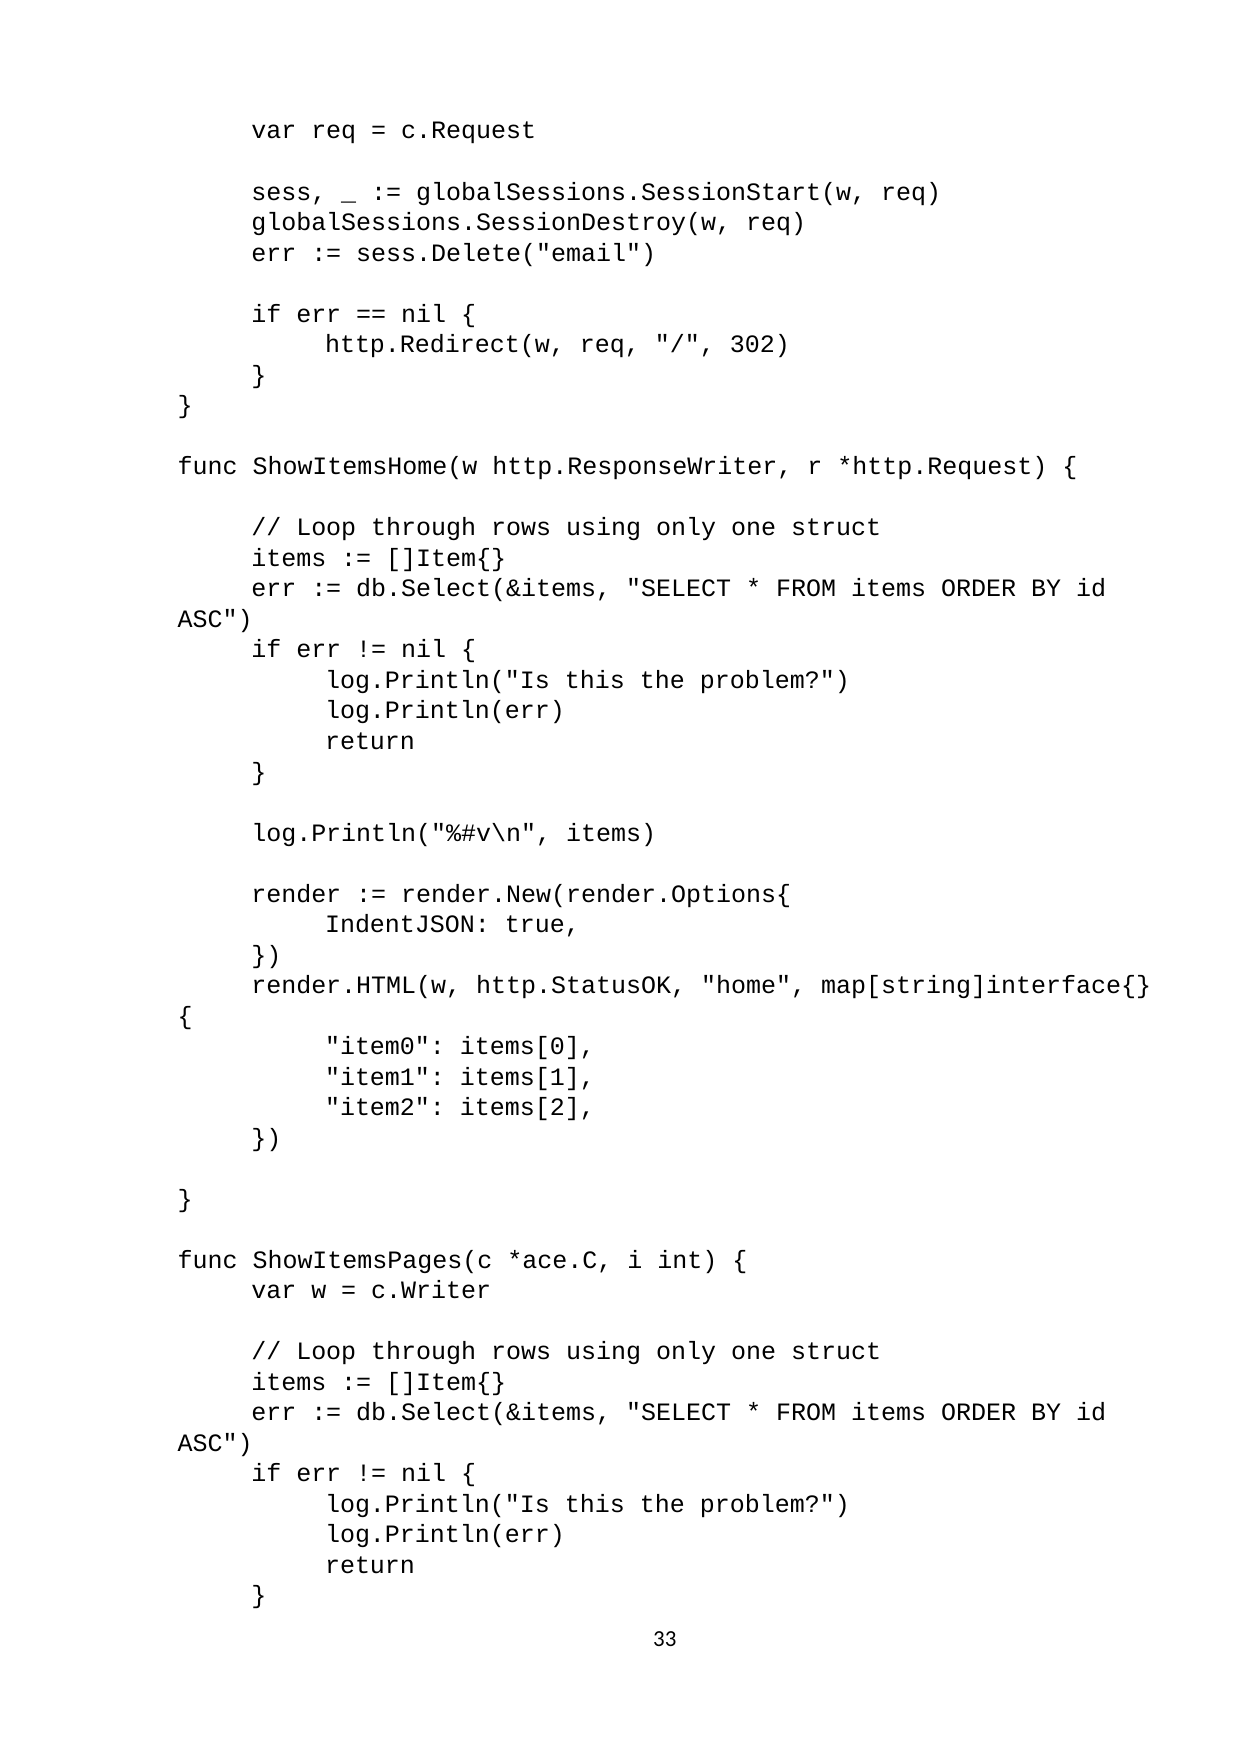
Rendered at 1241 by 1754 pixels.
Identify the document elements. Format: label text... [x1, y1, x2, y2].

text globalSessions.SessionDestroy(w, req) [177, 210, 1152, 238]
text log.Println(err) [177, 1522, 1152, 1550]
text }) [177, 942, 1152, 971]
text err := sess.Delete("email") [177, 240, 1152, 268]
text sess, _ := globalSessions.SessionStart(w, req) [177, 179, 1152, 207]
text render := render.New(render.Options{ [177, 881, 1152, 909]
text // Loop through rows using only one struct [177, 515, 1152, 543]
text err := db.Select(&items, "SELECT * FROM items ORDER BY id ASC") [177, 576, 1152, 635]
text log.Println("%#v\n", items) [177, 820, 1152, 848]
text func ShowItemsPages(c *ace.C, i int) { [177, 1247, 1152, 1276]
text } [177, 362, 1152, 391]
text var w = c.Writer [177, 1278, 1152, 1306]
text "item2": items[2], [177, 1095, 1152, 1123]
text return [177, 1553, 1152, 1581]
text var req = c.Request [177, 118, 1152, 146]
text if err == nil { [177, 301, 1152, 329]
text "item0": items[0], [177, 1034, 1152, 1062]
text log.Println("Is this the problem?") [177, 1492, 1152, 1520]
text err := db.Select(&items, "SELECT * FROM items ORDER BY id ASC") [177, 1400, 1152, 1459]
text log.Println("Is this the problem?") [177, 667, 1152, 696]
text return [177, 728, 1152, 757]
text render.HTML(w, http.StatusOK, "home", map[string]interface{}{ [177, 973, 1152, 1032]
text func ShowItemsHome(w http.ResponseWriter, r *http.Request) { [177, 454, 1152, 482]
text "item1": items[1], [177, 1064, 1152, 1093]
text log.Println(err) [177, 698, 1152, 726]
text } [177, 1583, 1152, 1611]
text } [177, 759, 1152, 787]
text // Loop through rows using only one struct [177, 1339, 1152, 1367]
text if err != nil { [177, 637, 1152, 665]
text } [177, 1186, 1152, 1215]
text if err != nil { [177, 1461, 1152, 1489]
text items := []Item{} [177, 1369, 1152, 1398]
text items := []Item{} [177, 545, 1152, 574]
text IndentJSON: true, [177, 912, 1152, 940]
text } [177, 393, 1152, 421]
text }) [177, 1125, 1152, 1154]
text http.Redirect(w, req, "/", 302) [177, 332, 1152, 360]
